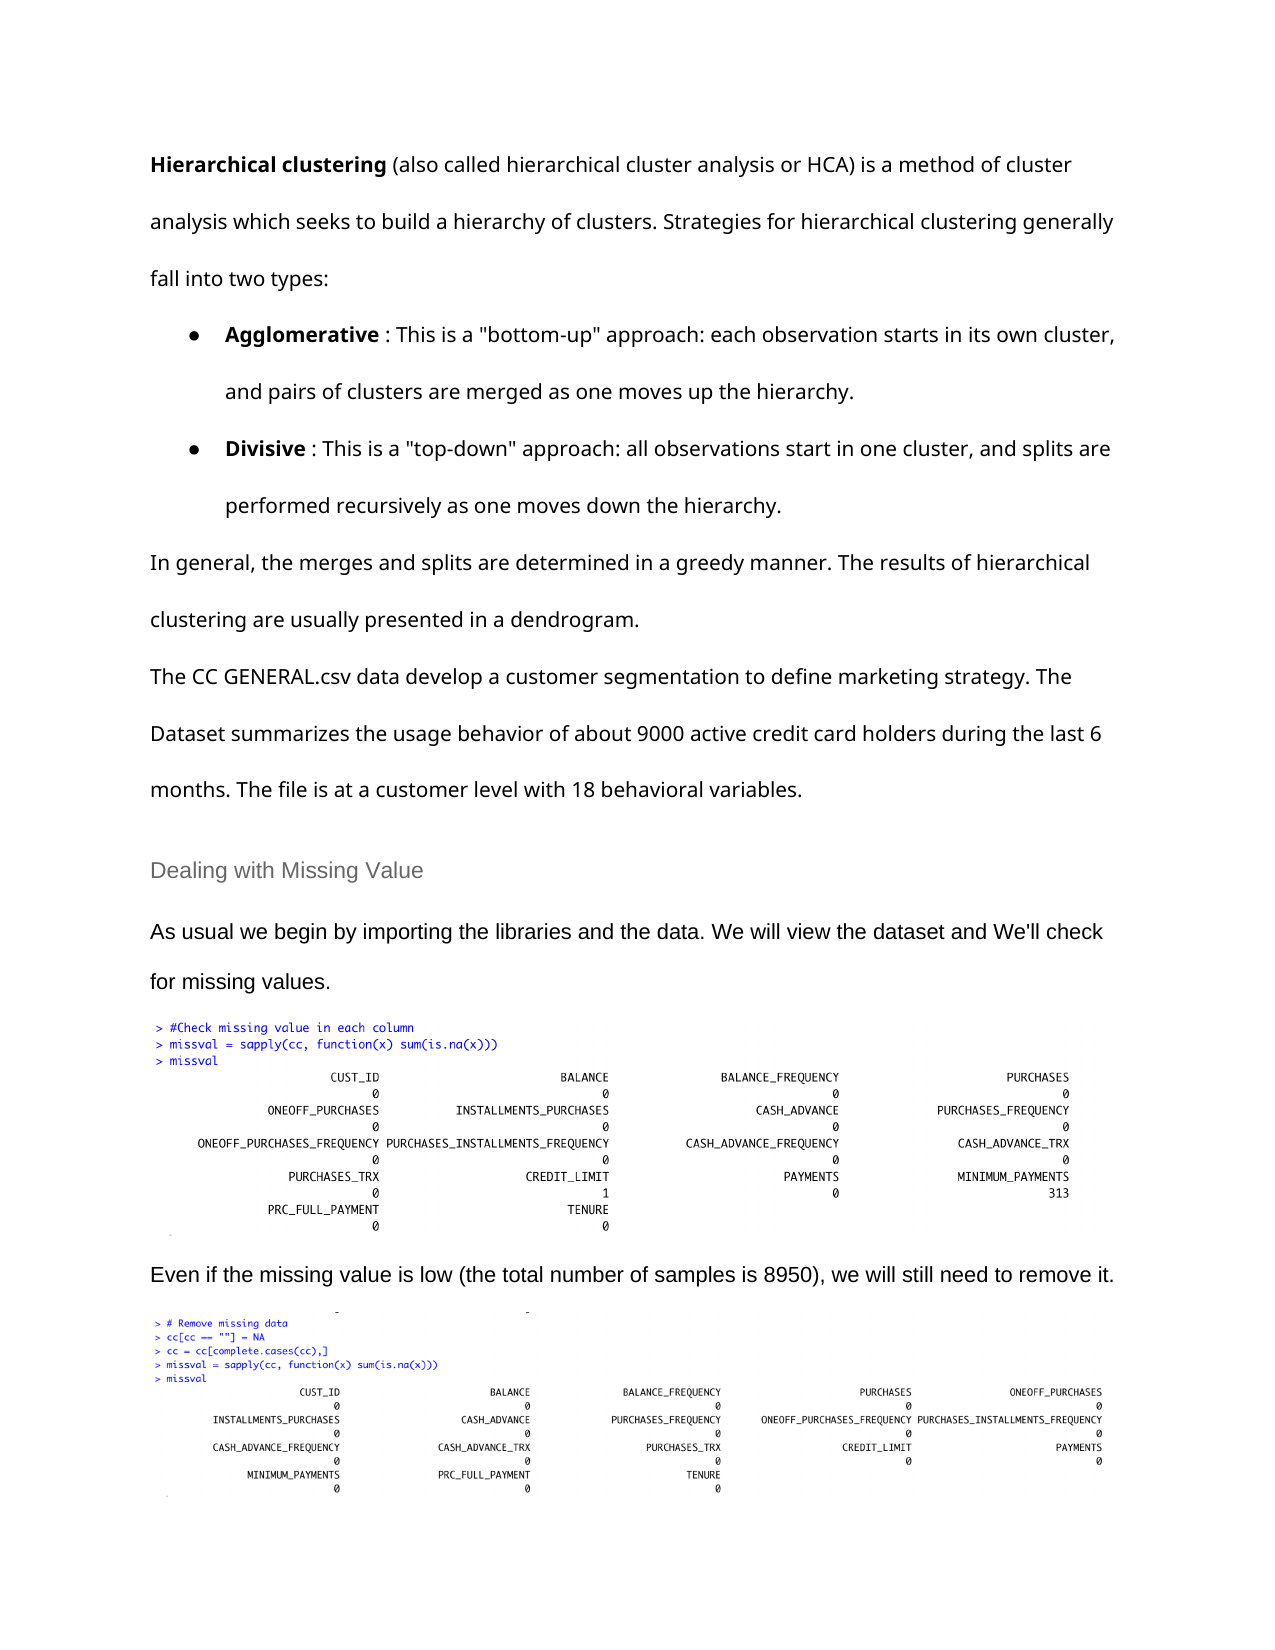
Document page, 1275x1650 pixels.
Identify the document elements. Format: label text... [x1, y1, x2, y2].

subtitle Dealing with Missing Value [150, 857, 1125, 884]
text Even if the missing value is low (the total number of samples is 8950), we will still need to remove it. [150, 1262, 1125, 1288]
text In general, the merges and splits are determined in a greedy manner. The results of hierarchical clustering are usually presented in a dendrogram. [150, 548, 1125, 633]
text Hierarchical clustering (also called hierarchical cluster analysis or HCA) is a method of cluster analysis which seeks to build a hierarchy of clusters. Strategies for hierarchical clustering generally fall into two types: [150, 150, 1125, 292]
list Divisive : This is a "top-down" approach: all observations start in one cluster, and splits are performed recursively as one moves down the hierarchy. [187, 434, 1125, 520]
text The CC GENERAL.csv data develop a customer segmentation to define marketing strategy. The Dataset summarizes the usage behavior of about 9000 active credit card holders during the last 6 months. The file is at a customer level with 18 behavioral variables. [150, 662, 1125, 804]
picture [150, 1019, 1125, 1236]
picture [150, 1312, 1125, 1497]
list Agglomerative : This is a "bottom-up" approach: each observation starts in its own cluster, and pairs of clusters are merged as one moves up the hierarchy. [187, 321, 1125, 406]
text As usual we begin by importing the libraries and the data. We will view the dataset and We'll check for missing values. [150, 918, 1125, 994]
